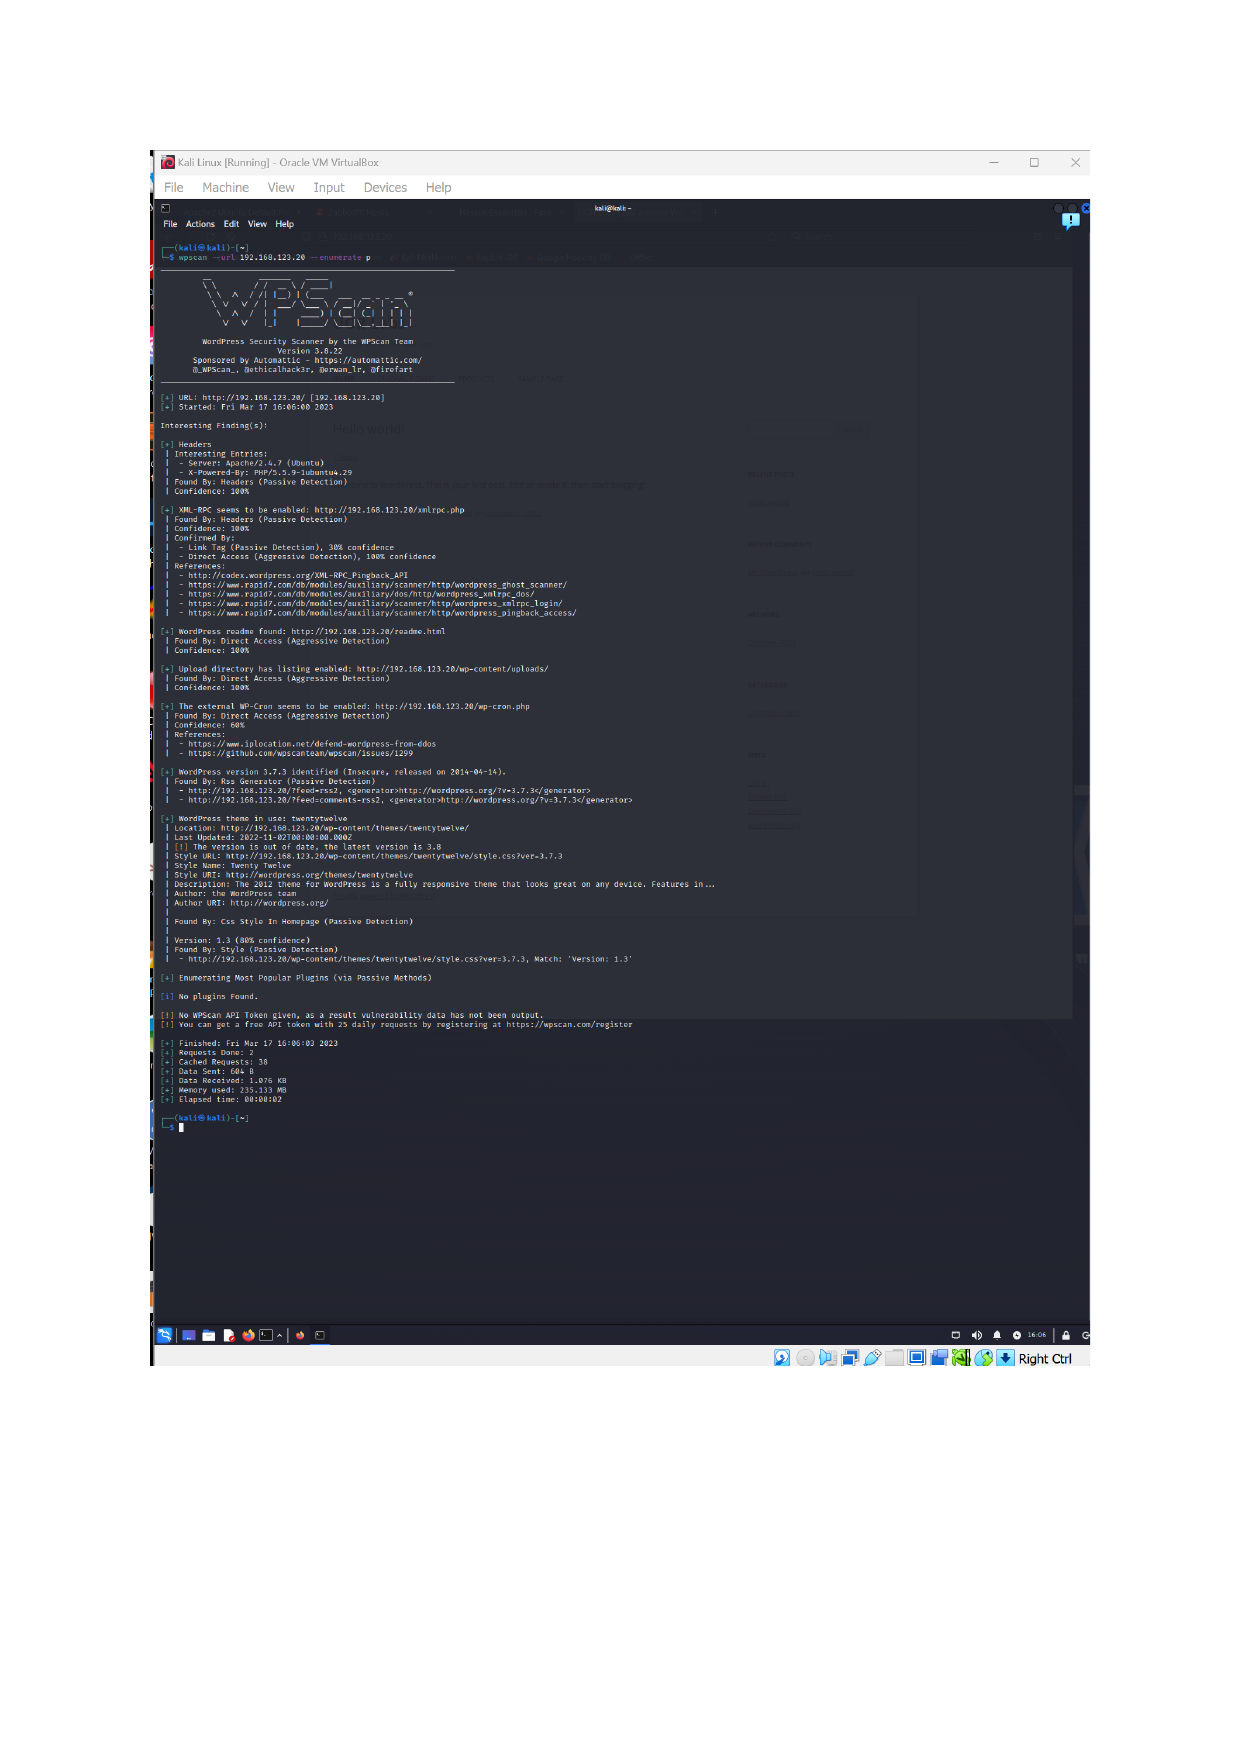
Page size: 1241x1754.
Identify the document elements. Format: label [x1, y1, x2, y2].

picture [150, 150, 1091, 1366]
